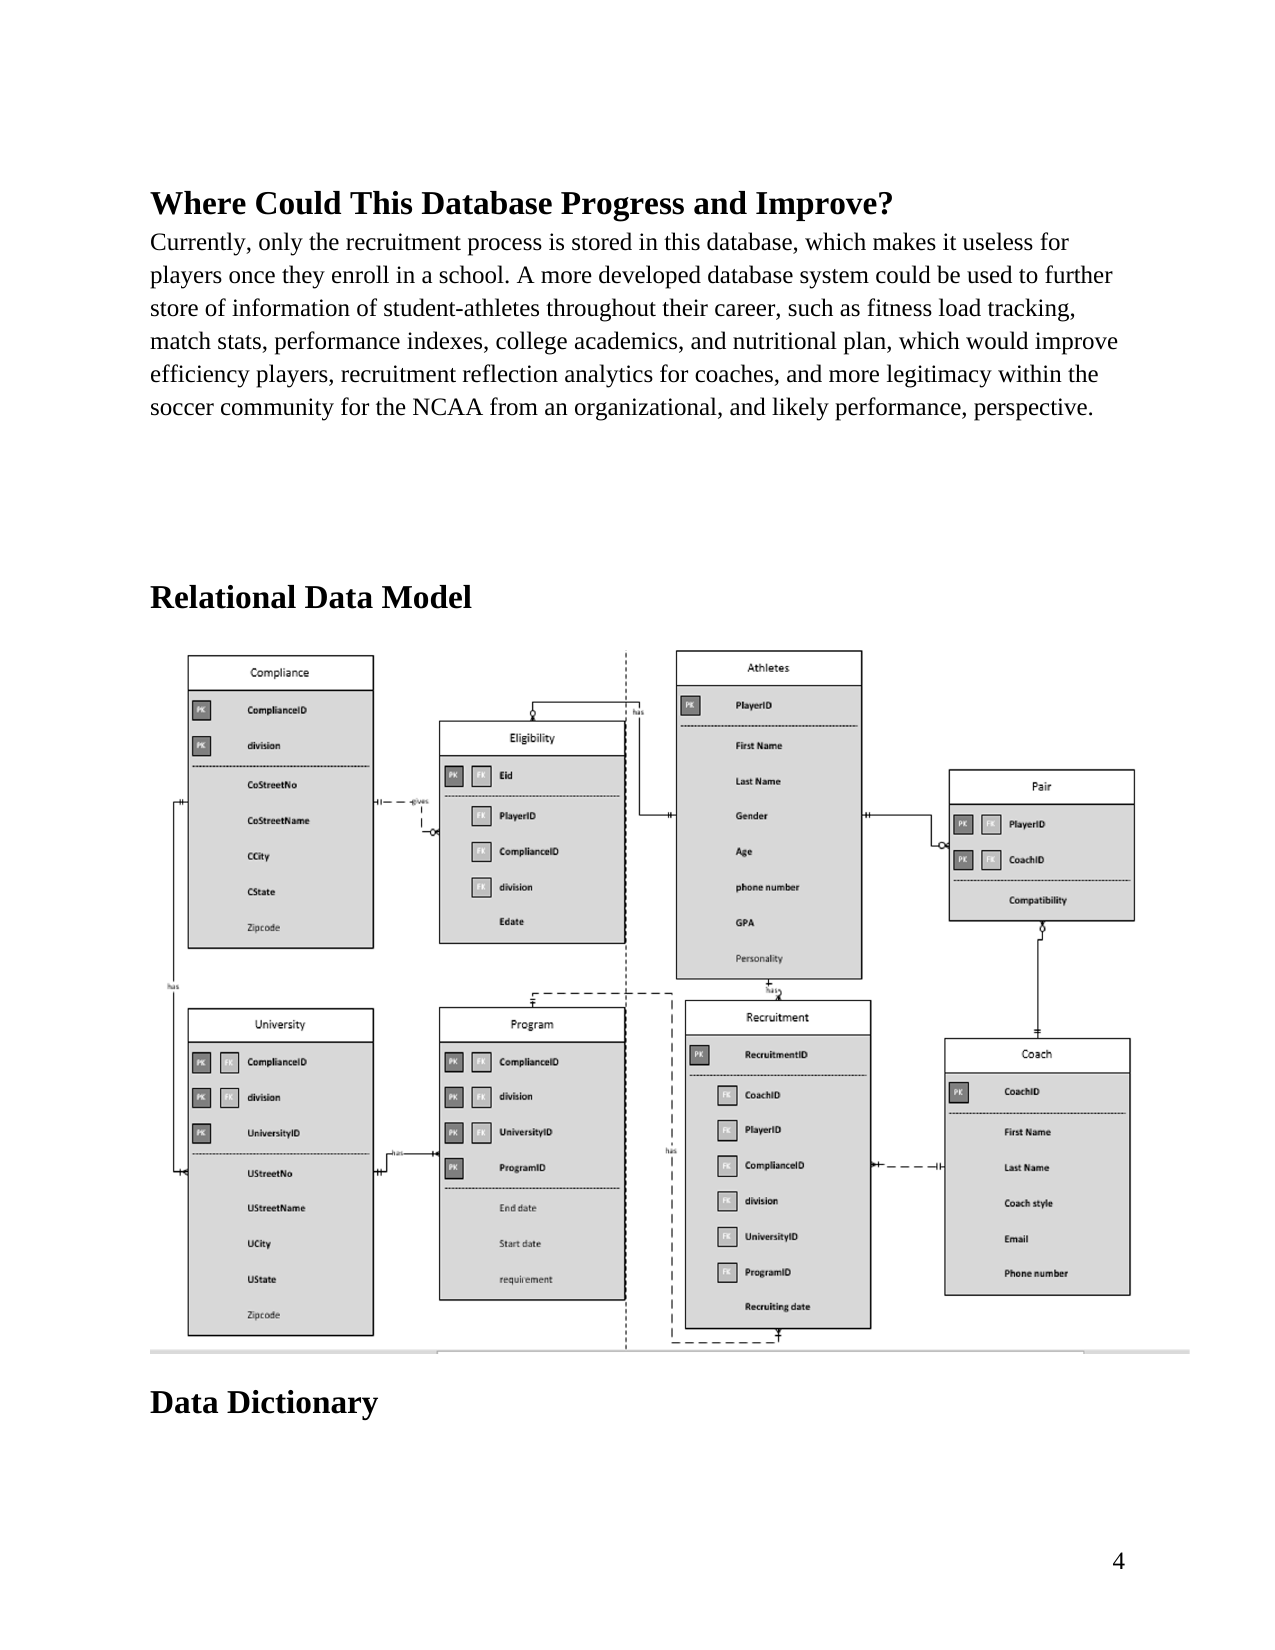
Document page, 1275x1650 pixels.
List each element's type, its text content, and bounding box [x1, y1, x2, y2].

text Where Could This Database Progress and Improve? [150, 183, 1125, 221]
picture [150, 650, 1190, 1354]
text Relational Data Model [150, 577, 1125, 616]
text Data Dictionary [150, 1382, 1125, 1420]
text Currently, only the recruitment process is stored in this database, which makes it useless for players once they enroll in a school. A more developed database system could be used to further store of information of student-athletes throughout their career, such as fitness load tracking, match stats, performance indexes, college academics, and nutritional plan, which would improve efficiency players, recruitment reflection analytics for coaches, and more legitimacy within the soccer community for the NCAA from an organizational, and likely performance, perspective. [150, 227, 1125, 421]
